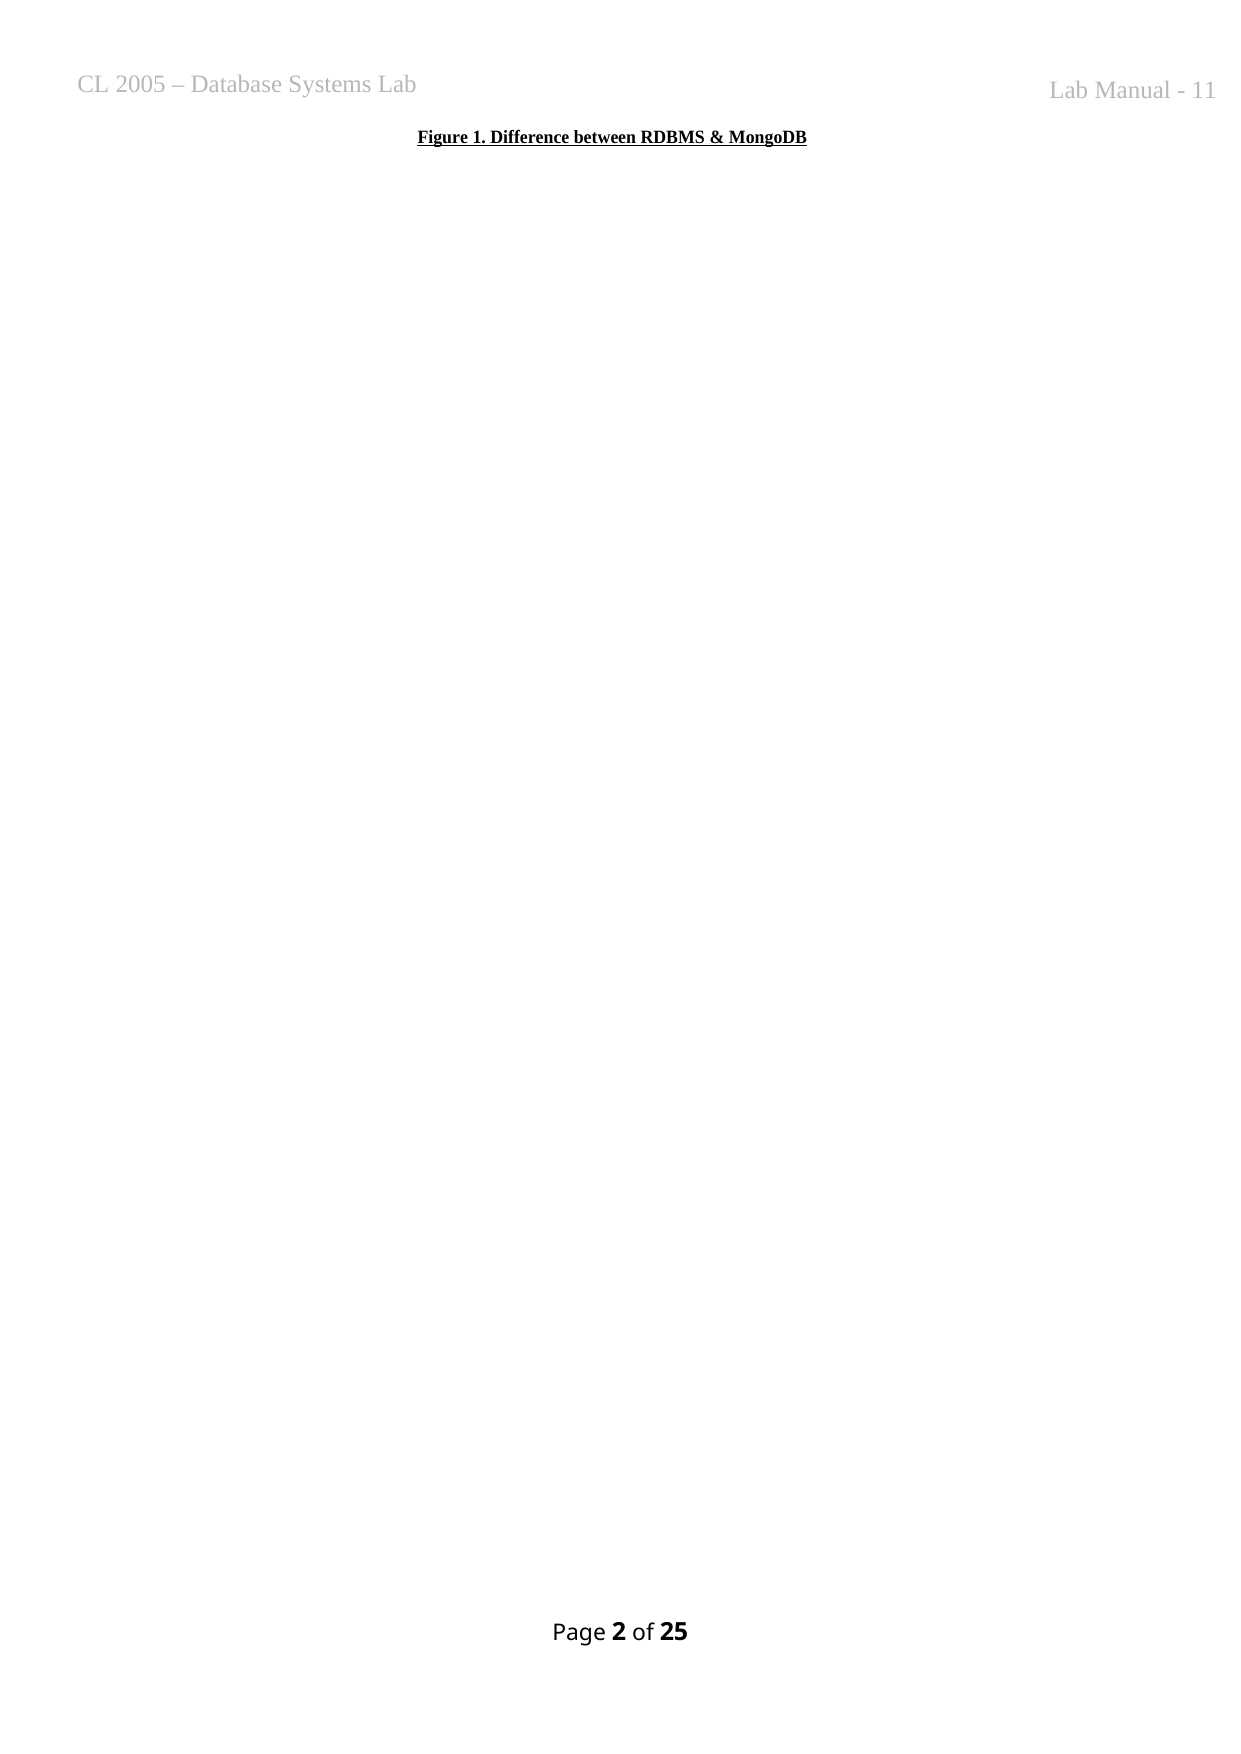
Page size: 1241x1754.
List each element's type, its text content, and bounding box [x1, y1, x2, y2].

text Figure 1. Difference between RDBMS & MongoDB [266, 126, 958, 148]
